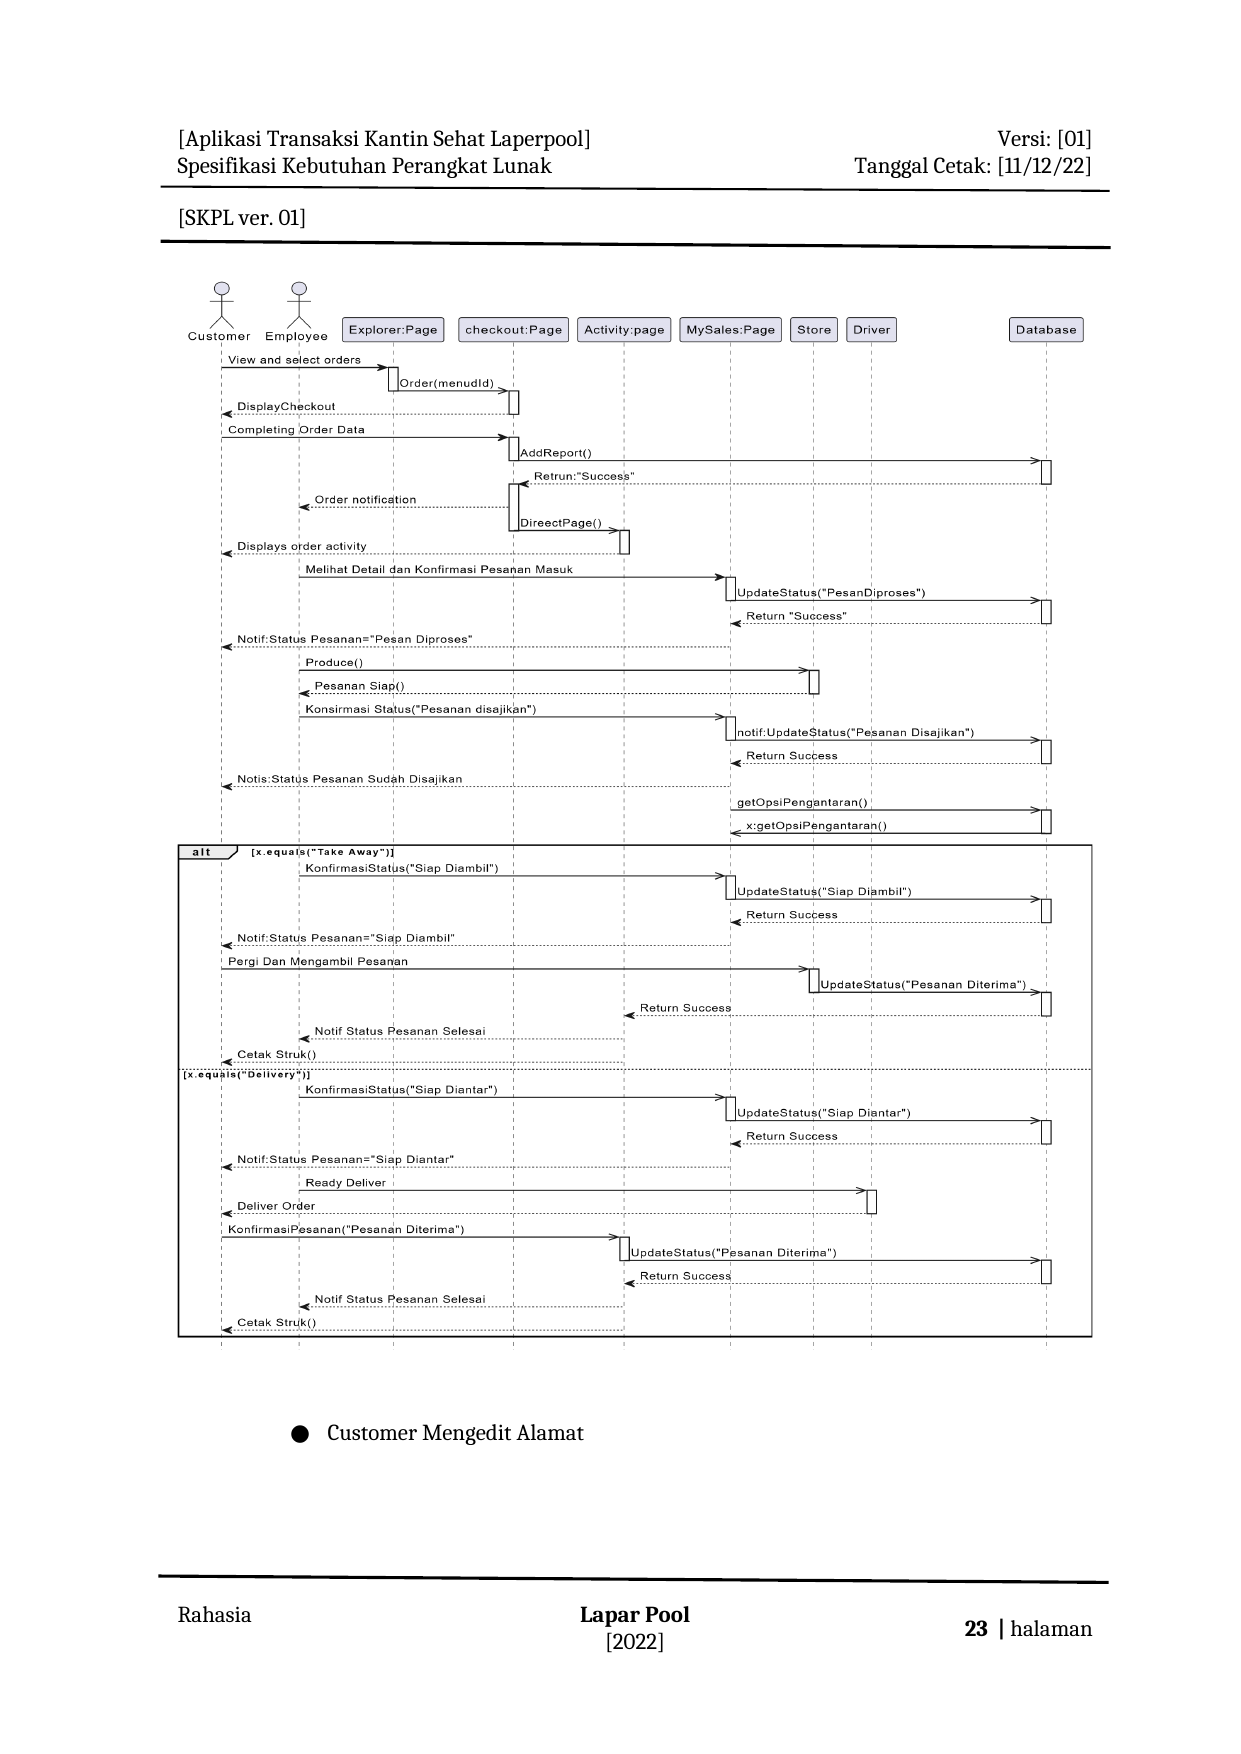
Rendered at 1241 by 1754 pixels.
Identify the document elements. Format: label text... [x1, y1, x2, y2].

picture [177, 281, 1093, 1350]
list Customer Mengedit Alamat [290, 1406, 1092, 1453]
